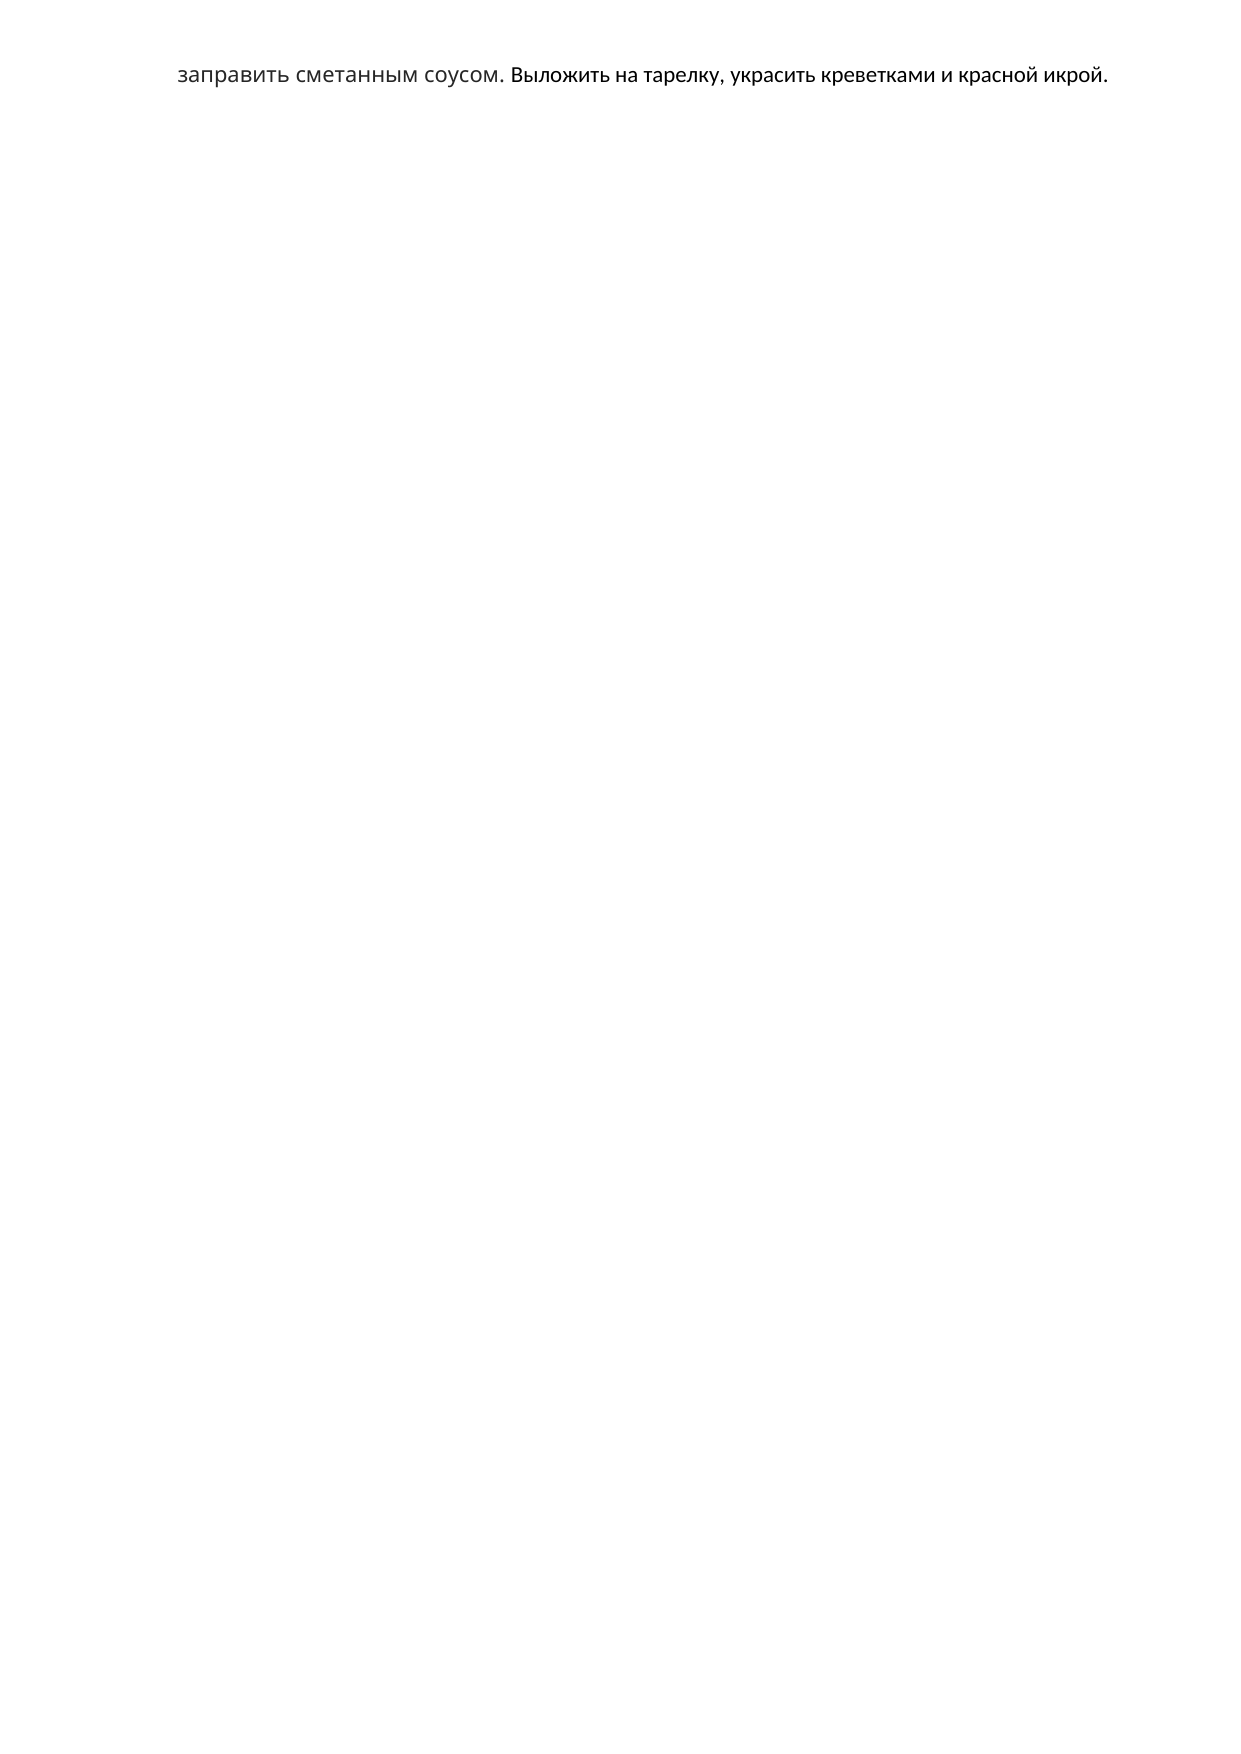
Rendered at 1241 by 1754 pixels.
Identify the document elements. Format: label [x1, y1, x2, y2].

text [177, 59, 1152, 121]
